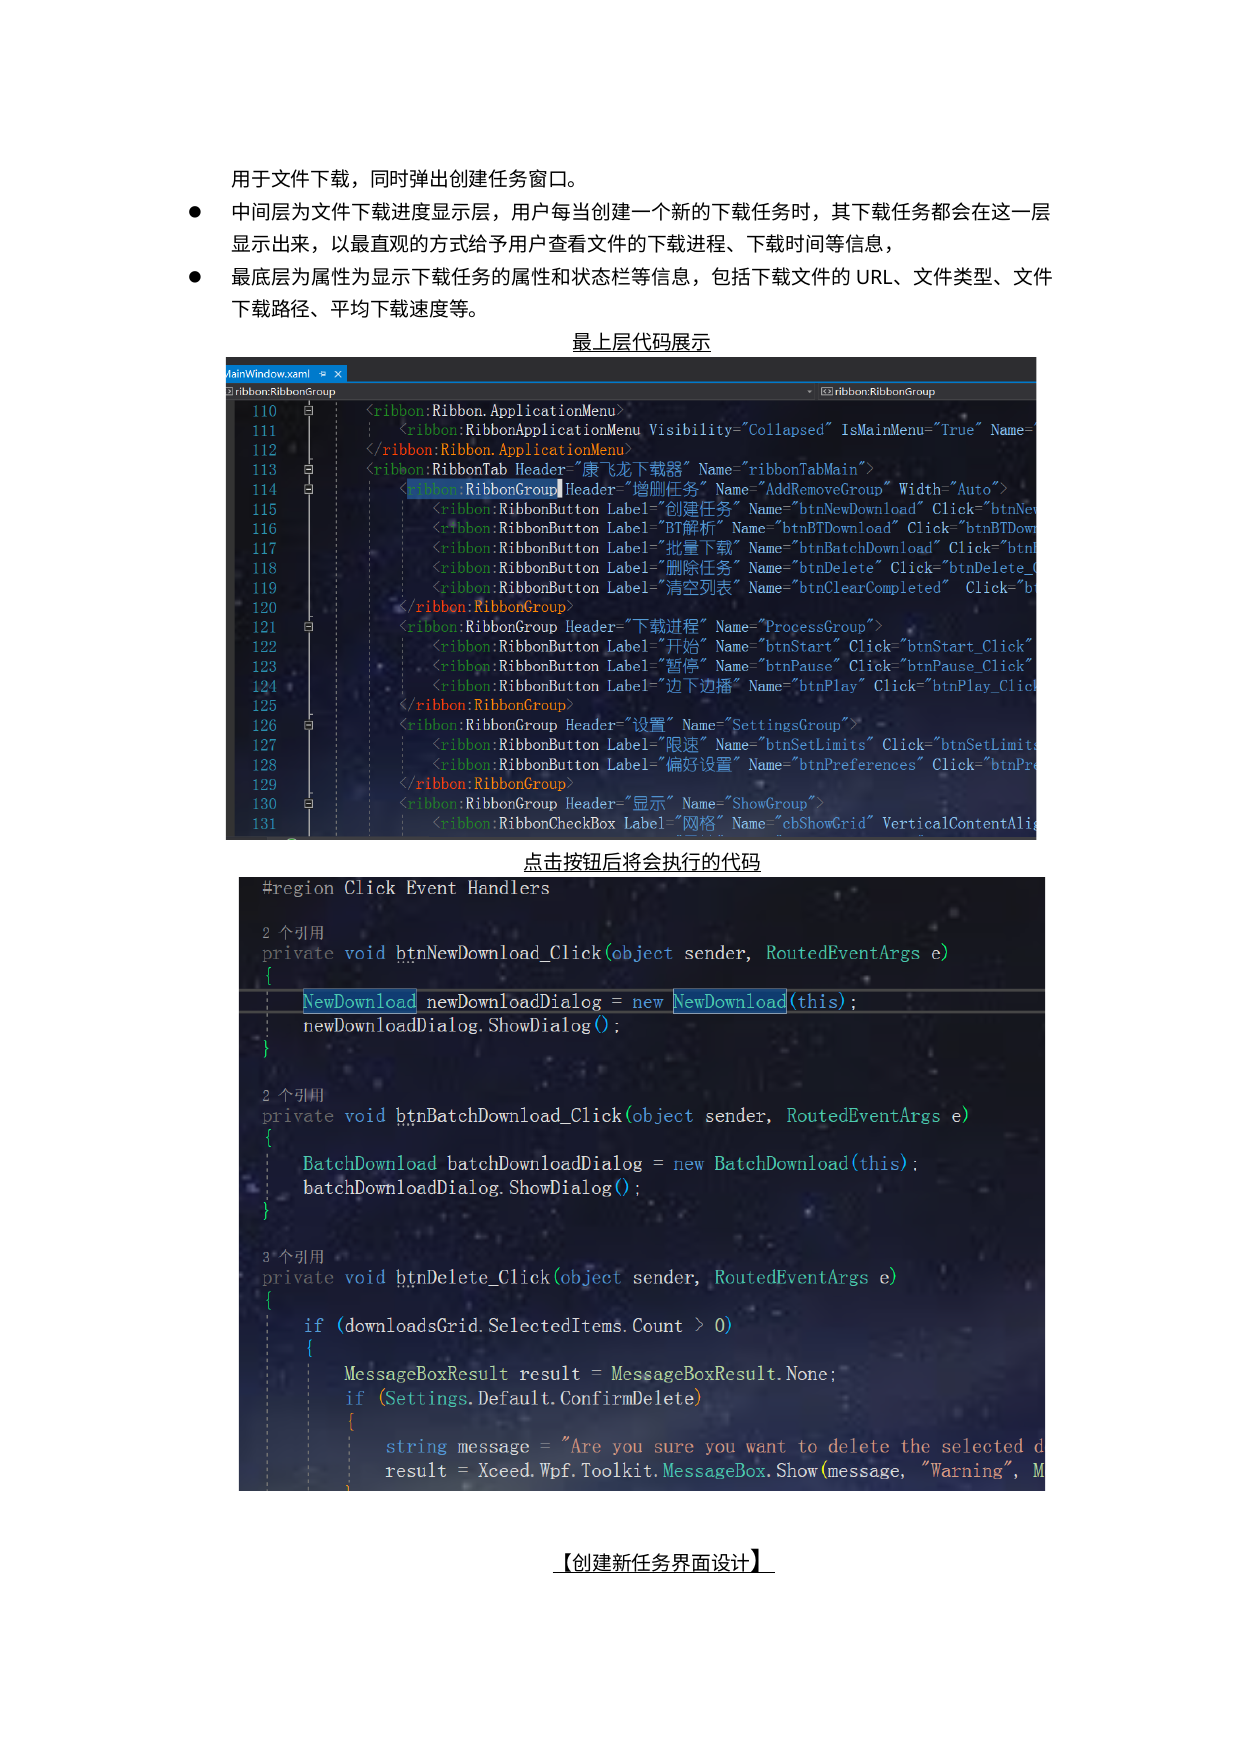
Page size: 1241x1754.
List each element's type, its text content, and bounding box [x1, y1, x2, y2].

picture [238, 877, 1045, 1491]
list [187, 162, 1053, 194]
list 【创建新任务界面设计】 [275, 1527, 1053, 1592]
list 最底层为属性为显示下载任务的属性和状态栏等信息，包括下载文件的URL、文件类型、文件下载路径、平均下载速度等。 [187, 259, 1053, 324]
picture [225, 357, 1037, 840]
text 最上层代码展示 [231, 324, 1053, 357]
text 点击按钮后将会执行的代码 [231, 844, 1053, 877]
list 中间层为文件下载进度显示层，用户每当创建一个新的下载任务时，其下载任务都会在这一层显示出来，以最直观的方式给予用户查看文件的下载进程、下载时间等信息， [187, 194, 1053, 259]
